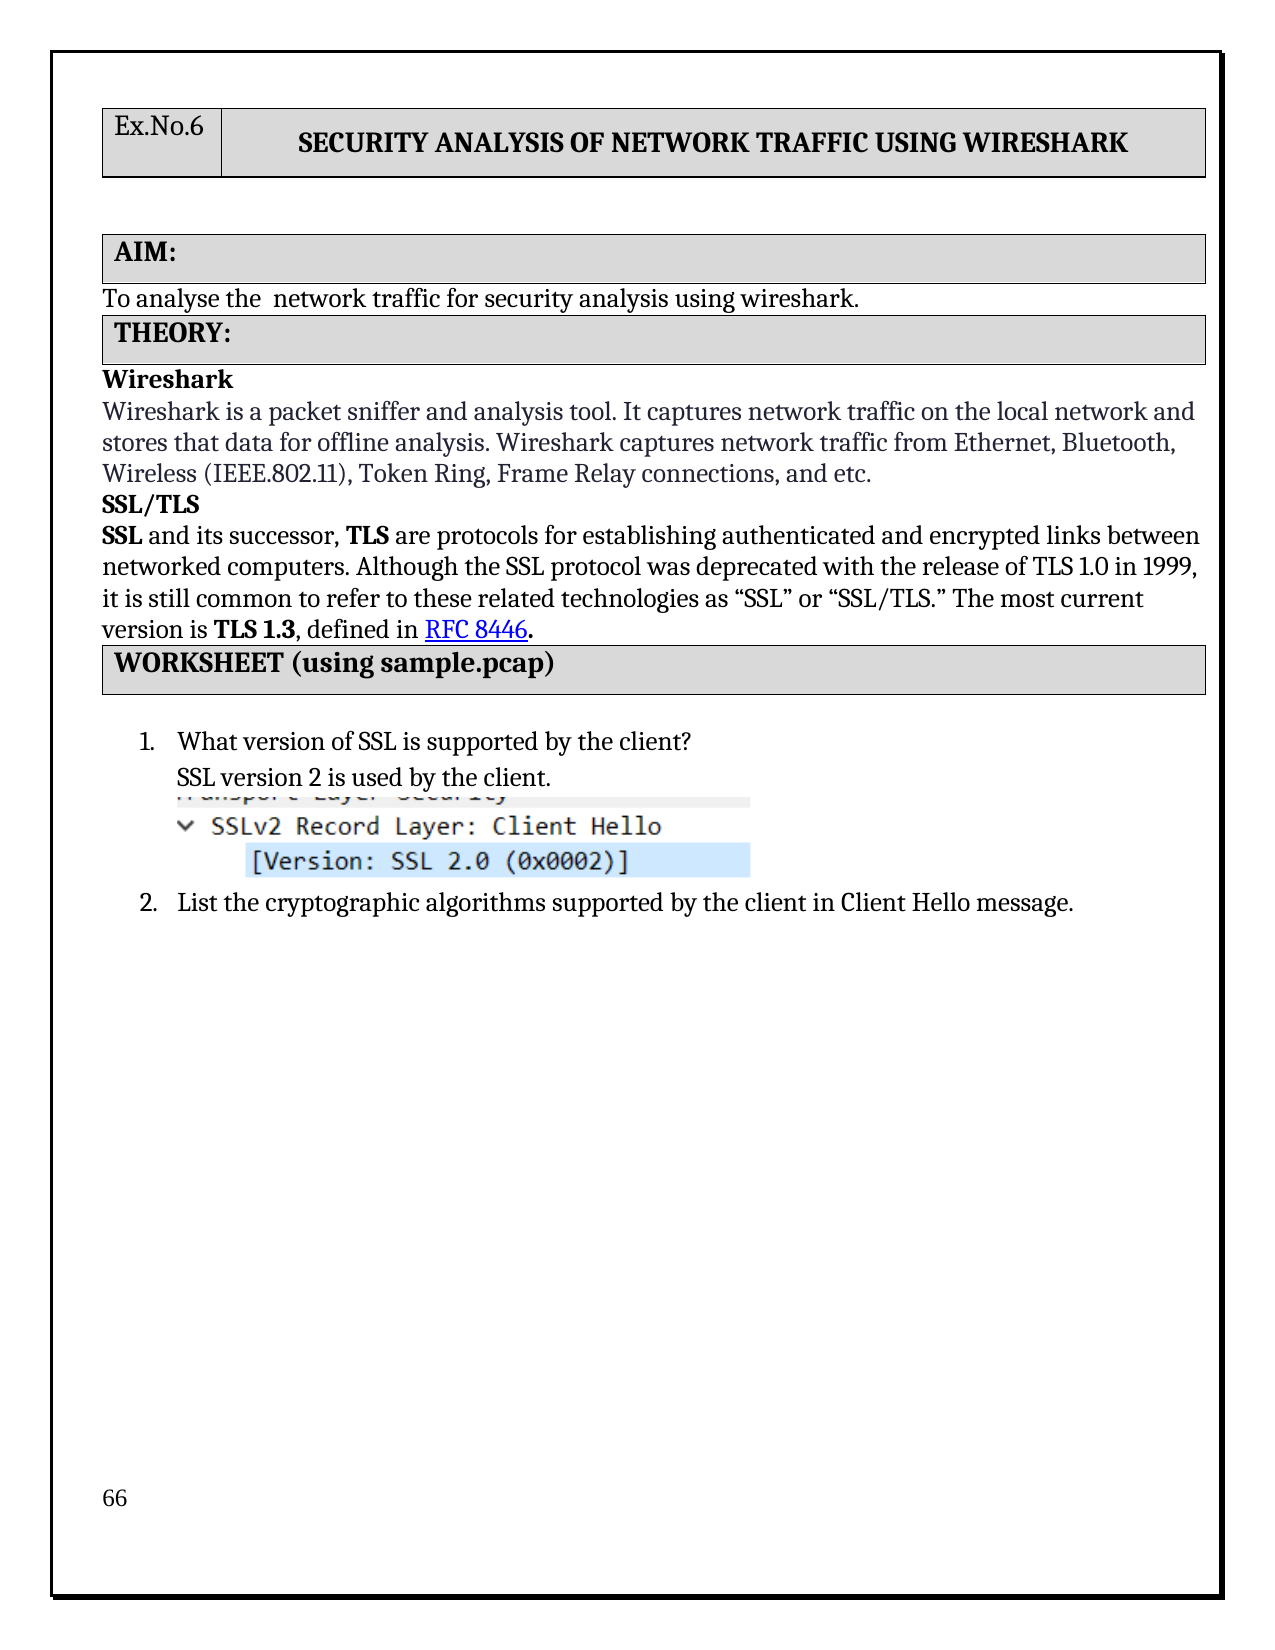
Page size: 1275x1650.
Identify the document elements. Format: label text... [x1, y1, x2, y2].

text SSL and its successor, TLS are protocols for establishing authenticated and encrypted links between networked computers. Although the SSL protocol was deprecated with the release of TLS 1.0 in 1999, it is still common to refer to these related technologies as “SSL” or “SSL/TLS.” The most current version is TLS 1.3, defined in RFC 8446. [534, 520, 1205, 645]
table_header SECURITY ANALYSIS OF NETWORK TRAFFIC USING WIRESHARK [222, 109, 1205, 176]
picture [177, 797, 751, 884]
list List the cryptographic algorithms supported by the client in Client Hello message. [139, 887, 1205, 919]
table_header AIM: [103, 235, 1205, 282]
text Wireshark is a packet sniffer and analysis tool. It captures network traffic on the local network and stores that data for offline analysis. Wireshark captures network traffic from Ethernet, Bluetooth, Wireless (IEEE.802.11), Token Ring, Frame Relay connections, and etc. [102, 396, 1205, 489]
text SSL/TLS [102, 489, 1205, 520]
text To analyse the network traffic for security analysis using wireshark. [102, 284, 1205, 315]
table_header WORKSHEET (using sample.pcap) [103, 646, 1205, 694]
table_header Ex.No.6 [103, 109, 221, 176]
list What version of SSL is supported by the client? [139, 726, 1205, 757]
list SSL version 2 is used by the client. [177, 762, 1205, 793]
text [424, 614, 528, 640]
table_header THEORY: [103, 316, 1205, 363]
text Wireshark [102, 365, 1205, 396]
